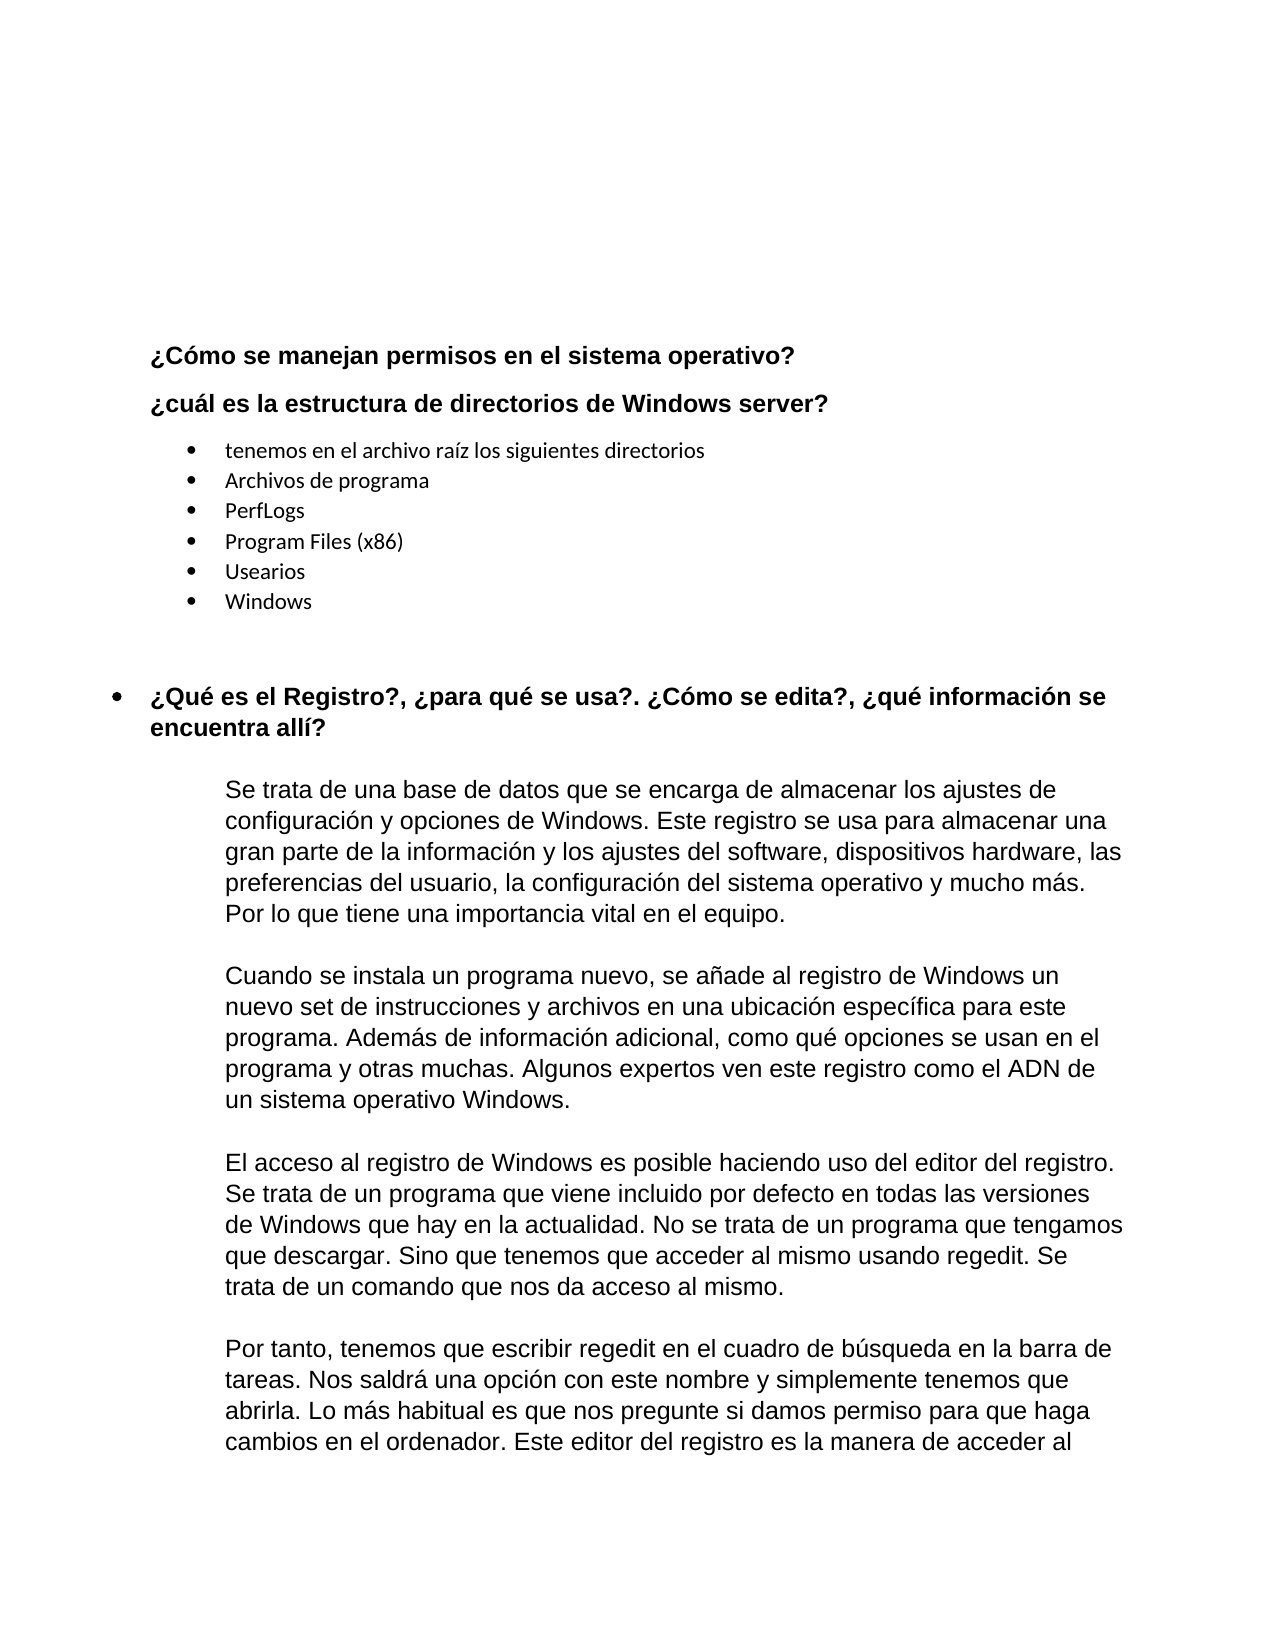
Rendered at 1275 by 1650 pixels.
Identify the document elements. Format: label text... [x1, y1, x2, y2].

list ¿Qué es el Registro?, ¿para qué se usa?. ¿Cómo se edita?, ¿qué información se encuentra allí? [112, 682, 1125, 742]
text ¿cuál es la estructura de directorios de Windows server? [150, 388, 1125, 417]
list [225, 1334, 1125, 1456]
list El acceso al registro de Windows es posible haciendo uso del editor del registro. Se trata de un programa que viene incluido por defecto en todas las versiones de Windows que hay en la actualidad. No se trata de un programa que tengamos que descargar. Sino que tenemos que acceder al mismo usando regedit. Se trata de un comando que nos da acceso al mismo. [225, 1148, 1125, 1301]
list tenemos en el archivo raíz los siguientes directorios [187, 436, 1125, 464]
list Program Files (x86) [187, 527, 1125, 555]
list Archivos de programa [187, 466, 1125, 494]
list Se trata de una base de datos que se encarga de almacenar los ajustes de configuración y opciones de Windows. Este registro se usa para almacenar una gran parte de la información y los ajustes del software, dispositivos hardware, las preferencias del usuario, la configuración del sistema operativo y mucho más. Por lo que tiene una importancia vital en el equipo. [225, 775, 1125, 928]
text ¿Cómo se manejan permisos en el sistema operativo? [150, 341, 1125, 369]
list PerfLogs [187, 497, 1125, 525]
list Usearios [187, 557, 1125, 585]
list Cuando se instala un programa nuevo, se añade al registro de Windows un nuevo set de instrucciones y archivos en una ubicación específica para este programa. Además de información adicional, como qué opciones se usan en el programa y otras muchas. Algunos expertos ven este registro como el ADN de un sistema operativo Windows. [225, 961, 1125, 1114]
list Windows [187, 587, 1125, 615]
